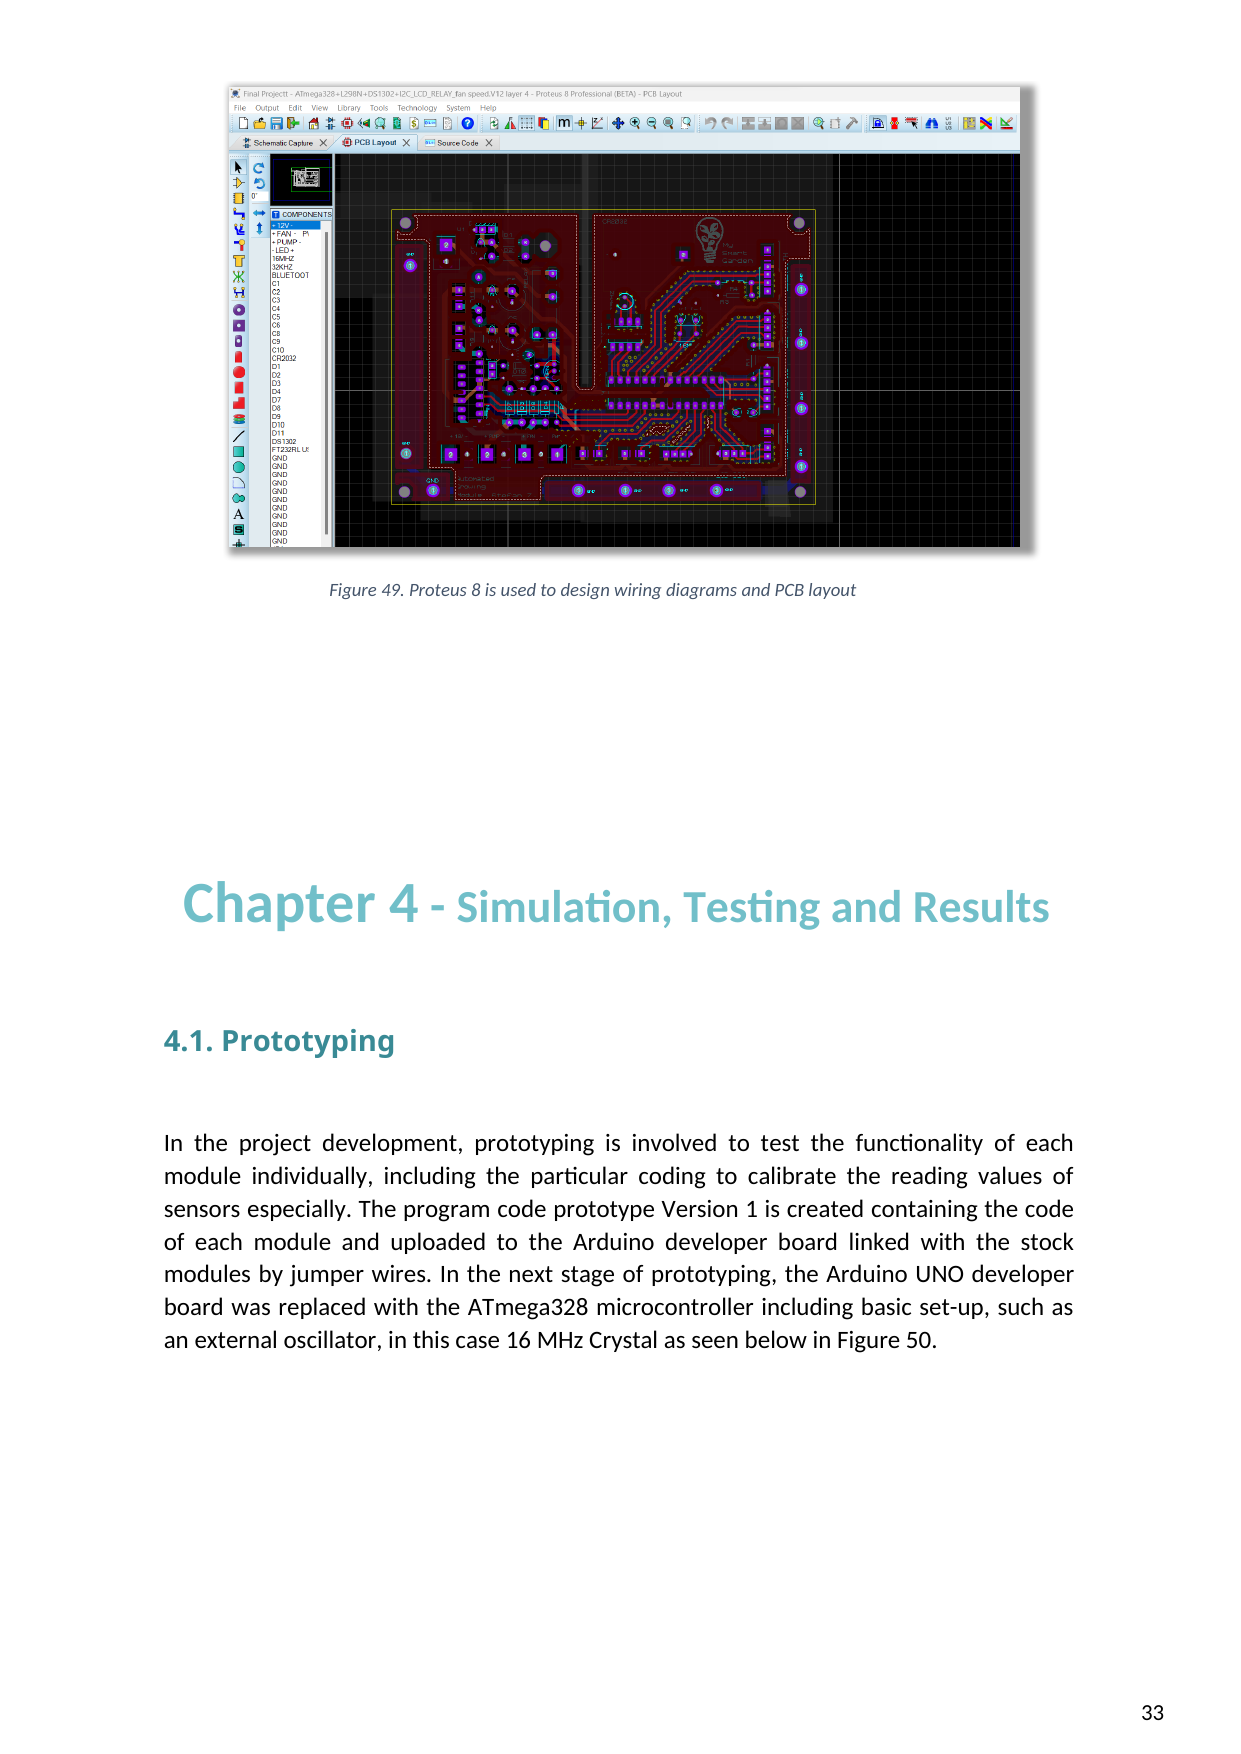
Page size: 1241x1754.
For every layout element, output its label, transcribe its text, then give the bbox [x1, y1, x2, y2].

picture [229, 87, 1020, 547]
subtitle 4.1. Prototyping [163, 1020, 1164, 1059]
subtitle Chapter 4 - Simulation, Testing and Results [75, 866, 1158, 937]
text In the project development, prototyping is involved to test the functionality of each module individually, including the particular coding to calibrate the reading values of sensors especially. The program code prototype Version 1 is created containing the code of each module and uploaded to the Arduino developer board linked with the stock modules by jumper wires. In the next stage of prototyping, the Arduino UNO developer board was replaced with the ATmega328 microcontroller including basic set-up, such as an external oscillator, in this case 16 MHz Crystal as seen below in Figure 50. [163, 1127, 1075, 1355]
